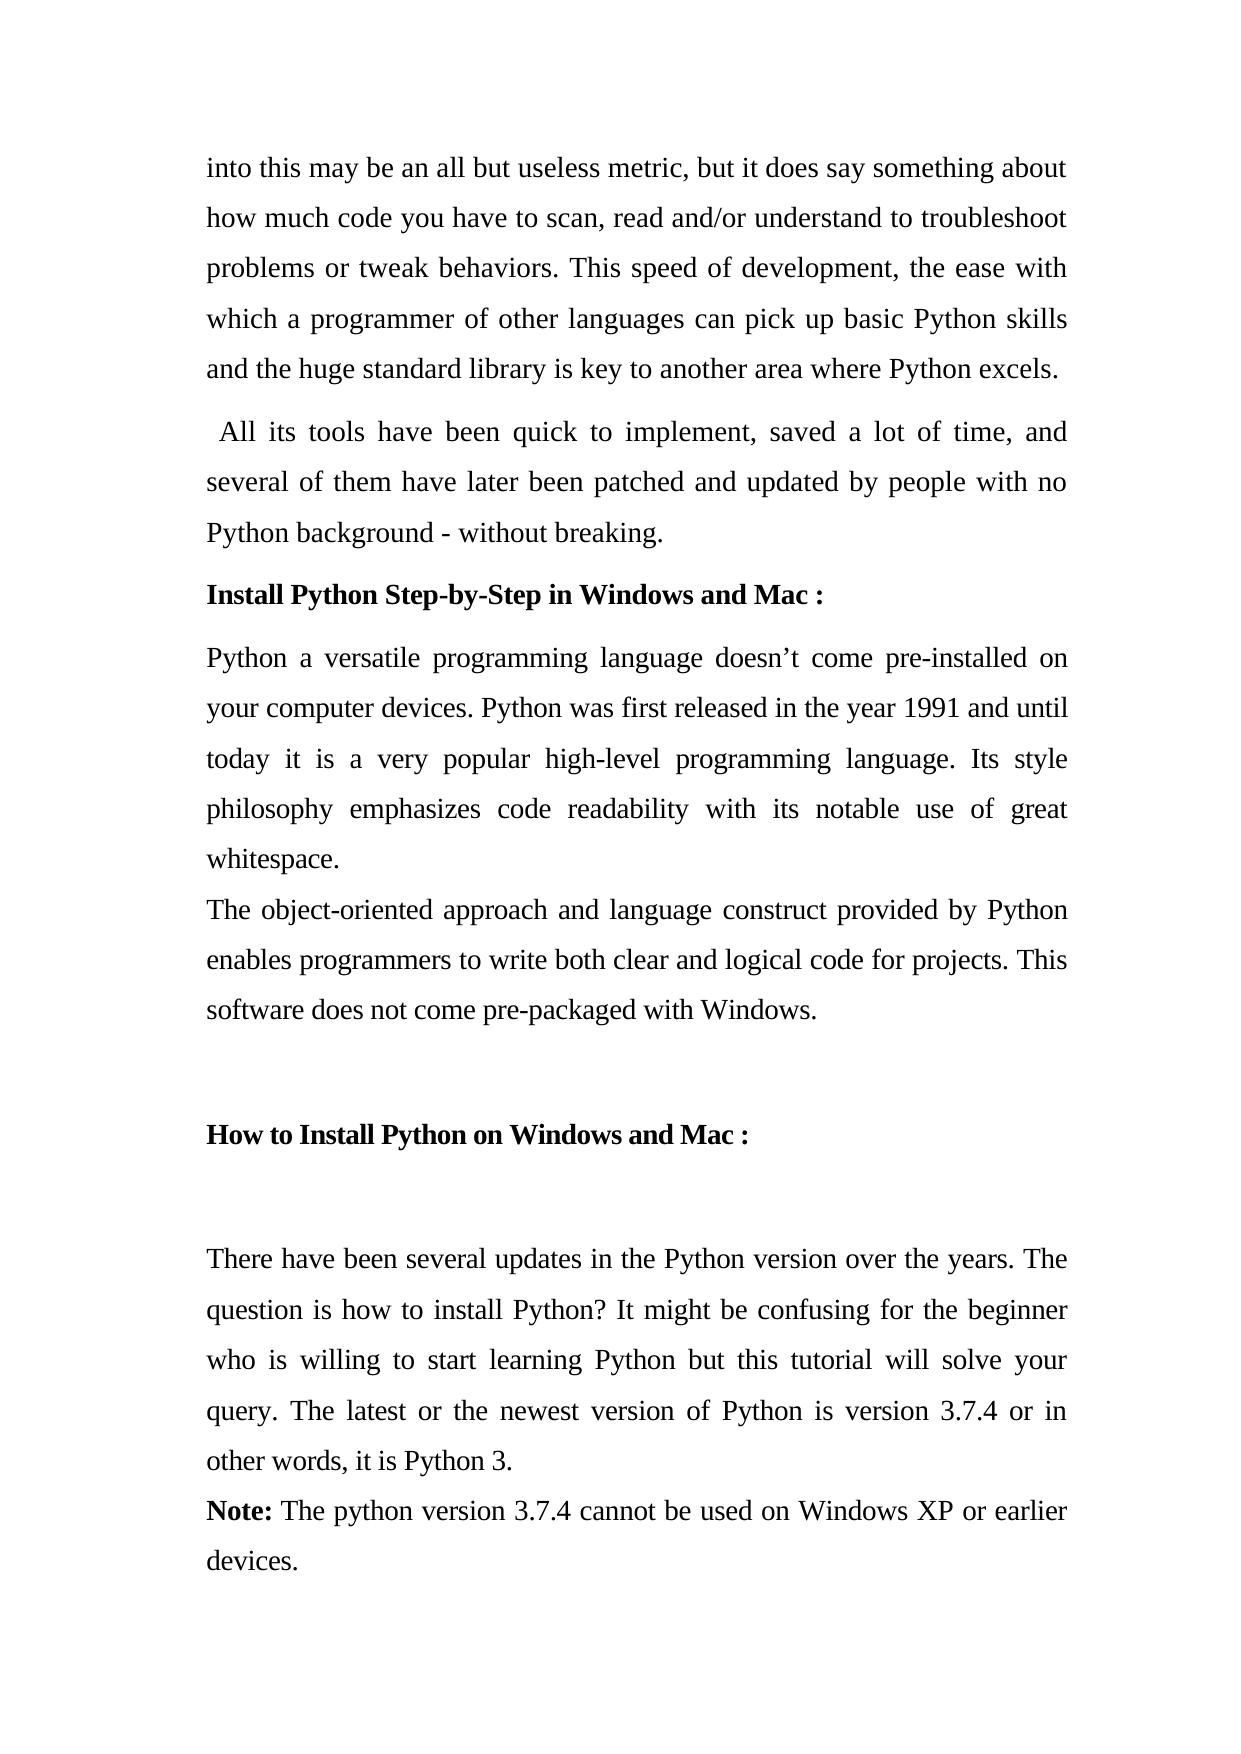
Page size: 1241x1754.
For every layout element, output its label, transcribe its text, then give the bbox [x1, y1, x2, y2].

subtitle How to Install Python on Windows and Mac : [206, 1117, 1068, 1151]
text There have been several updates in the Python version over the years. The question is how to install Python? It might be confusing for the beginner who is willing to start learning Python but this tutorial will solve your query. The latest or the newest version of Python is version 3.7.4 or in other words, it is Python 3. [206, 1242, 1068, 1476]
text The object-oriented approach and language construct provided by Python enables programmers to write both clear and logical code for projects. This software does not come pre-packaged with Windows. [206, 892, 1068, 1026]
text Python a versatile programming language doesn’t come pre-installed on your computer devices. Python was first released in the year 1991 and until today it is a very popular high-level programming language. Its style philosophy emphasizes code readability with its notable use of great whitespace. [206, 640, 1068, 875]
text Note: The python version 3.7.4 cannot be used on Windows XP or earlier devices. [206, 1493, 1068, 1577]
text Install Python Step-by-Step in Windows and Mac : [206, 577, 1068, 611]
text All its tools have been quick to implement, saved a lot of time, and several of them have later been patched and updated by people with no Python background - without breaking. [206, 414, 1068, 548]
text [206, 150, 1068, 385]
